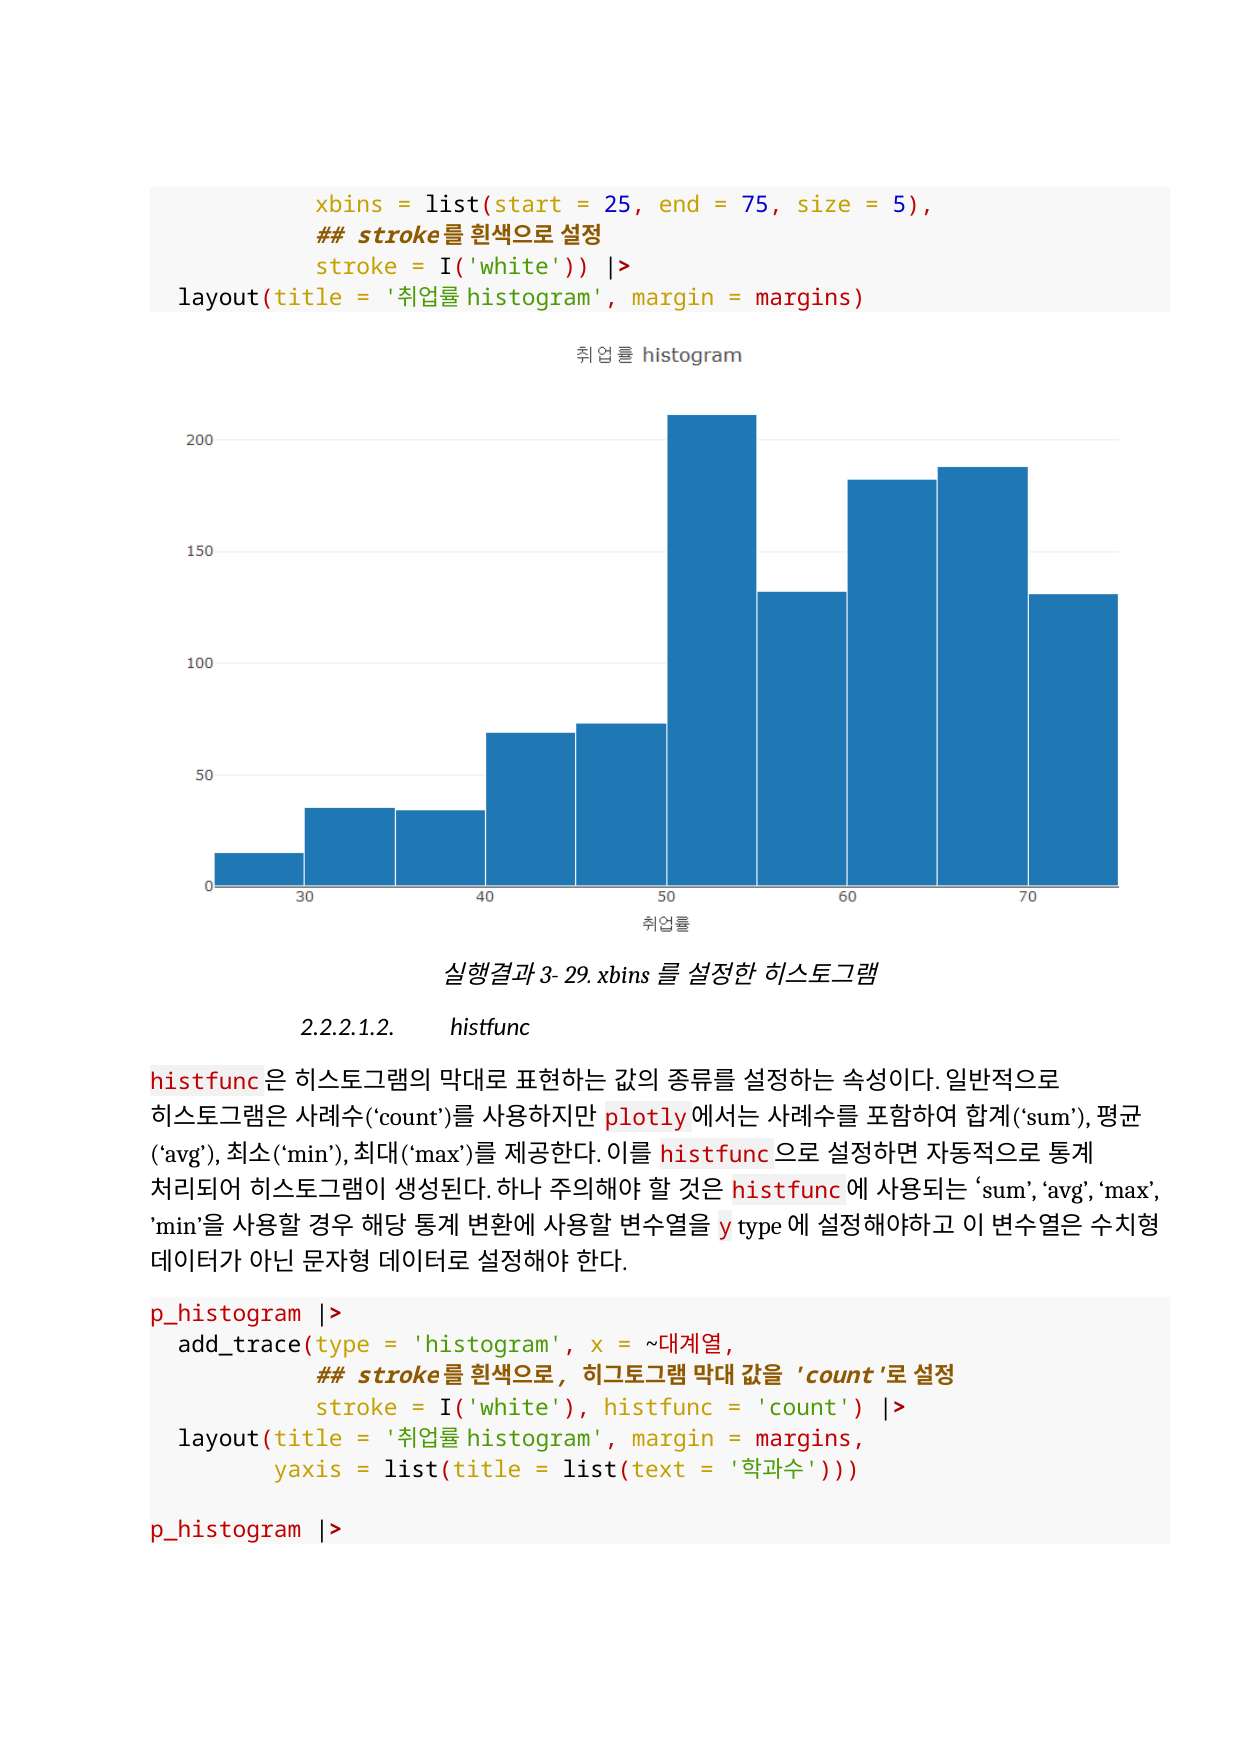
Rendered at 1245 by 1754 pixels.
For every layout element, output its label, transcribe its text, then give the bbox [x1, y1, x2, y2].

picture [172, 333, 1148, 934]
subtitle histfunc [300, 1011, 1170, 1042]
text 실행결과 3- 29. xbins를 설정한 히스토그램 [150, 954, 1170, 990]
text histfunc은 히스토그램의 막대로 표현하는 값의 종류를 설정하는 속성이다. 일반적으로 히스토그램은 사례수(‘count’)를 사용하지만 plotly에서는 사례수를 포함하여 합계(‘sum’), 평균(‘avg’), 최소(‘min’), 최대(‘max’)를 제공한다. 이를 histfunc으로 설정하면 자동적으로 통계 처리되어 히스토그램이 생성된다. 하나 주의해야 할 것은 histfunc에 사용되는 ‘sum’, ‘avg’, ‘max’, ’min’을 사용할 경우 해당 통계 변환에 사용할 변수열을 y type에 설정해야하고 이 변수열은 수치형 데이터가 아닌 문자형 데이터로 설정해야 한다. [150, 1061, 1170, 1278]
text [150, 1297, 1170, 1544]
